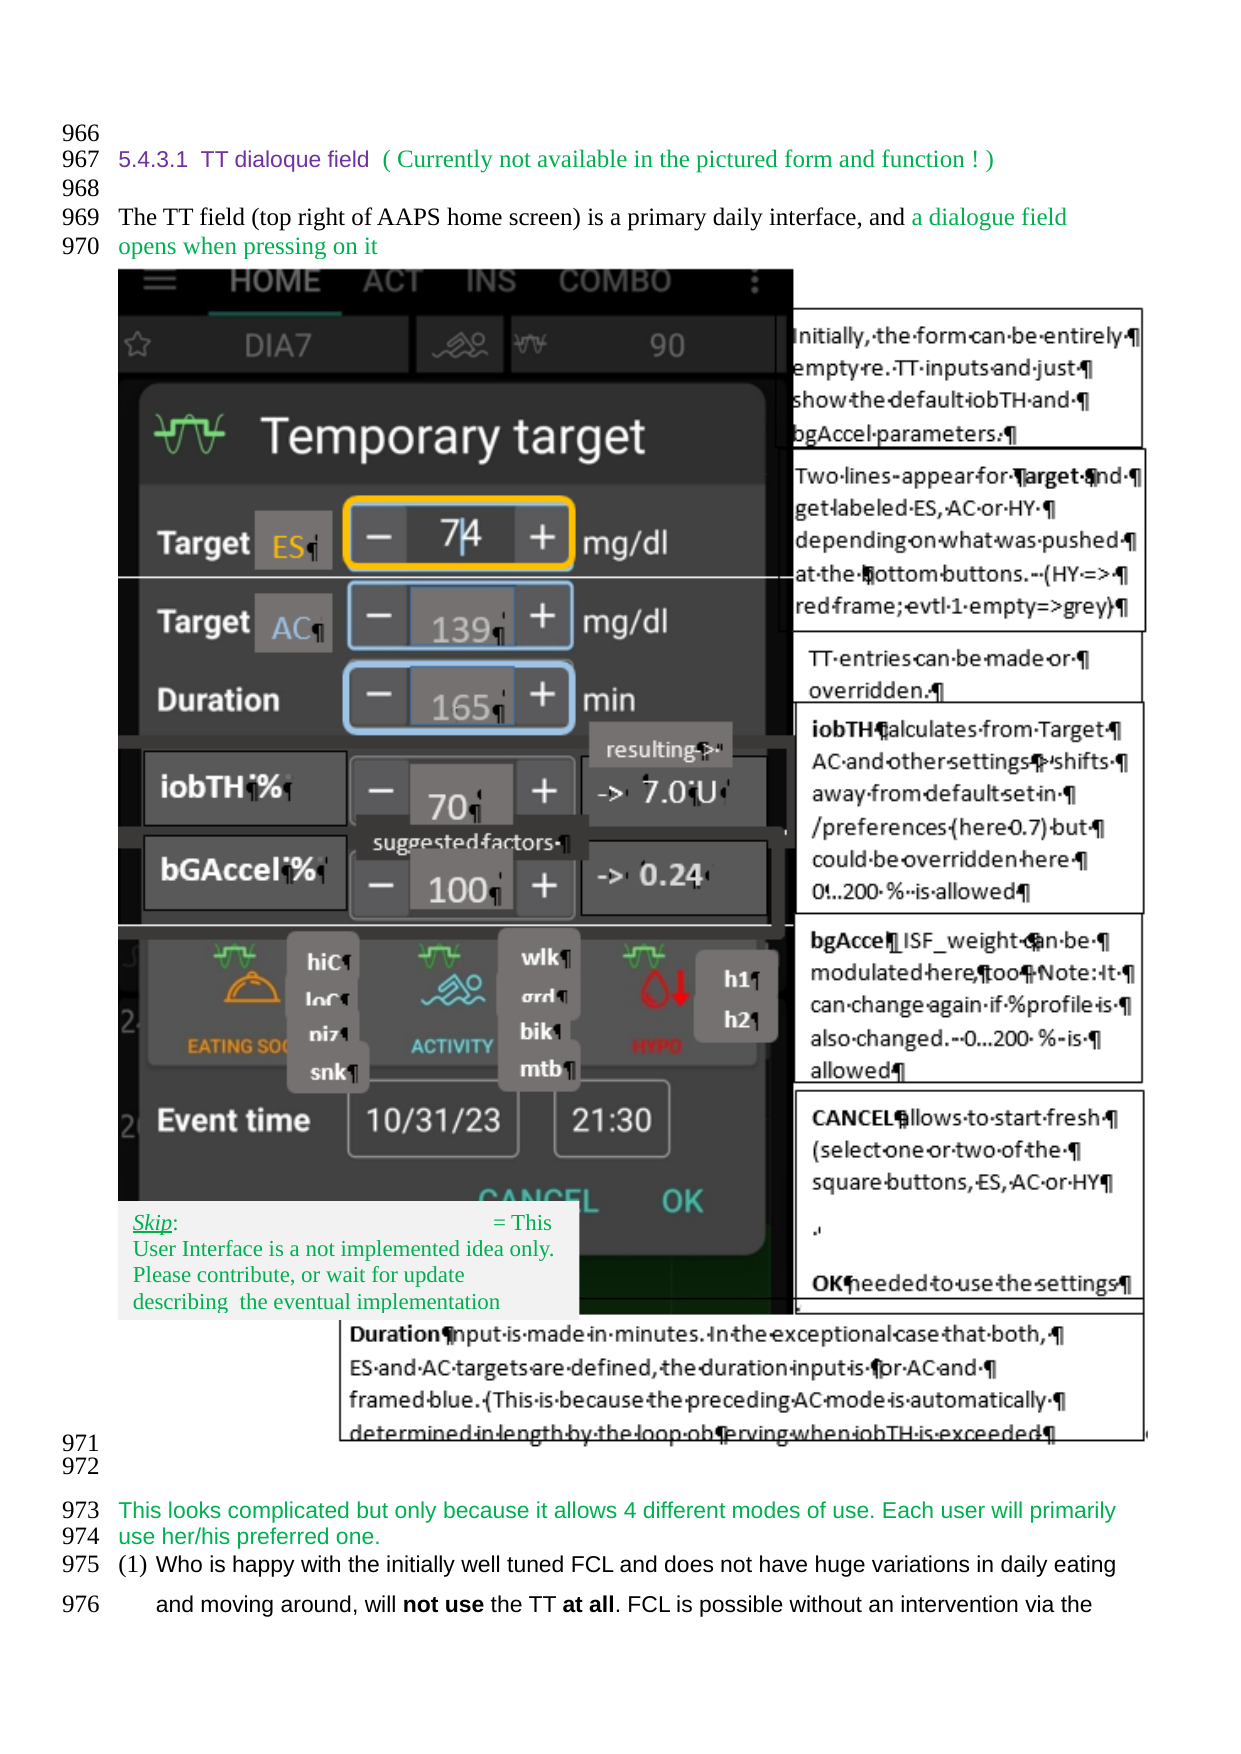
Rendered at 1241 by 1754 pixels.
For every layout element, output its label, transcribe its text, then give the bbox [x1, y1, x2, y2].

text 5.4.3.1 TT dialoque field ( Currently not available in the pictured form and function ! ) [118, 144, 1122, 173]
text The TT field (top right of AAPS home screen) is a primary daily interface, and a dialogue field opens when pressing on it [118, 202, 1122, 259]
text This looks complicated but only because it allows 4 different modes of use. Each user will primarily use her/his preferred one. [118, 1497, 1122, 1549]
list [118, 1549, 1122, 1618]
picture [118, 259, 1148, 1452]
